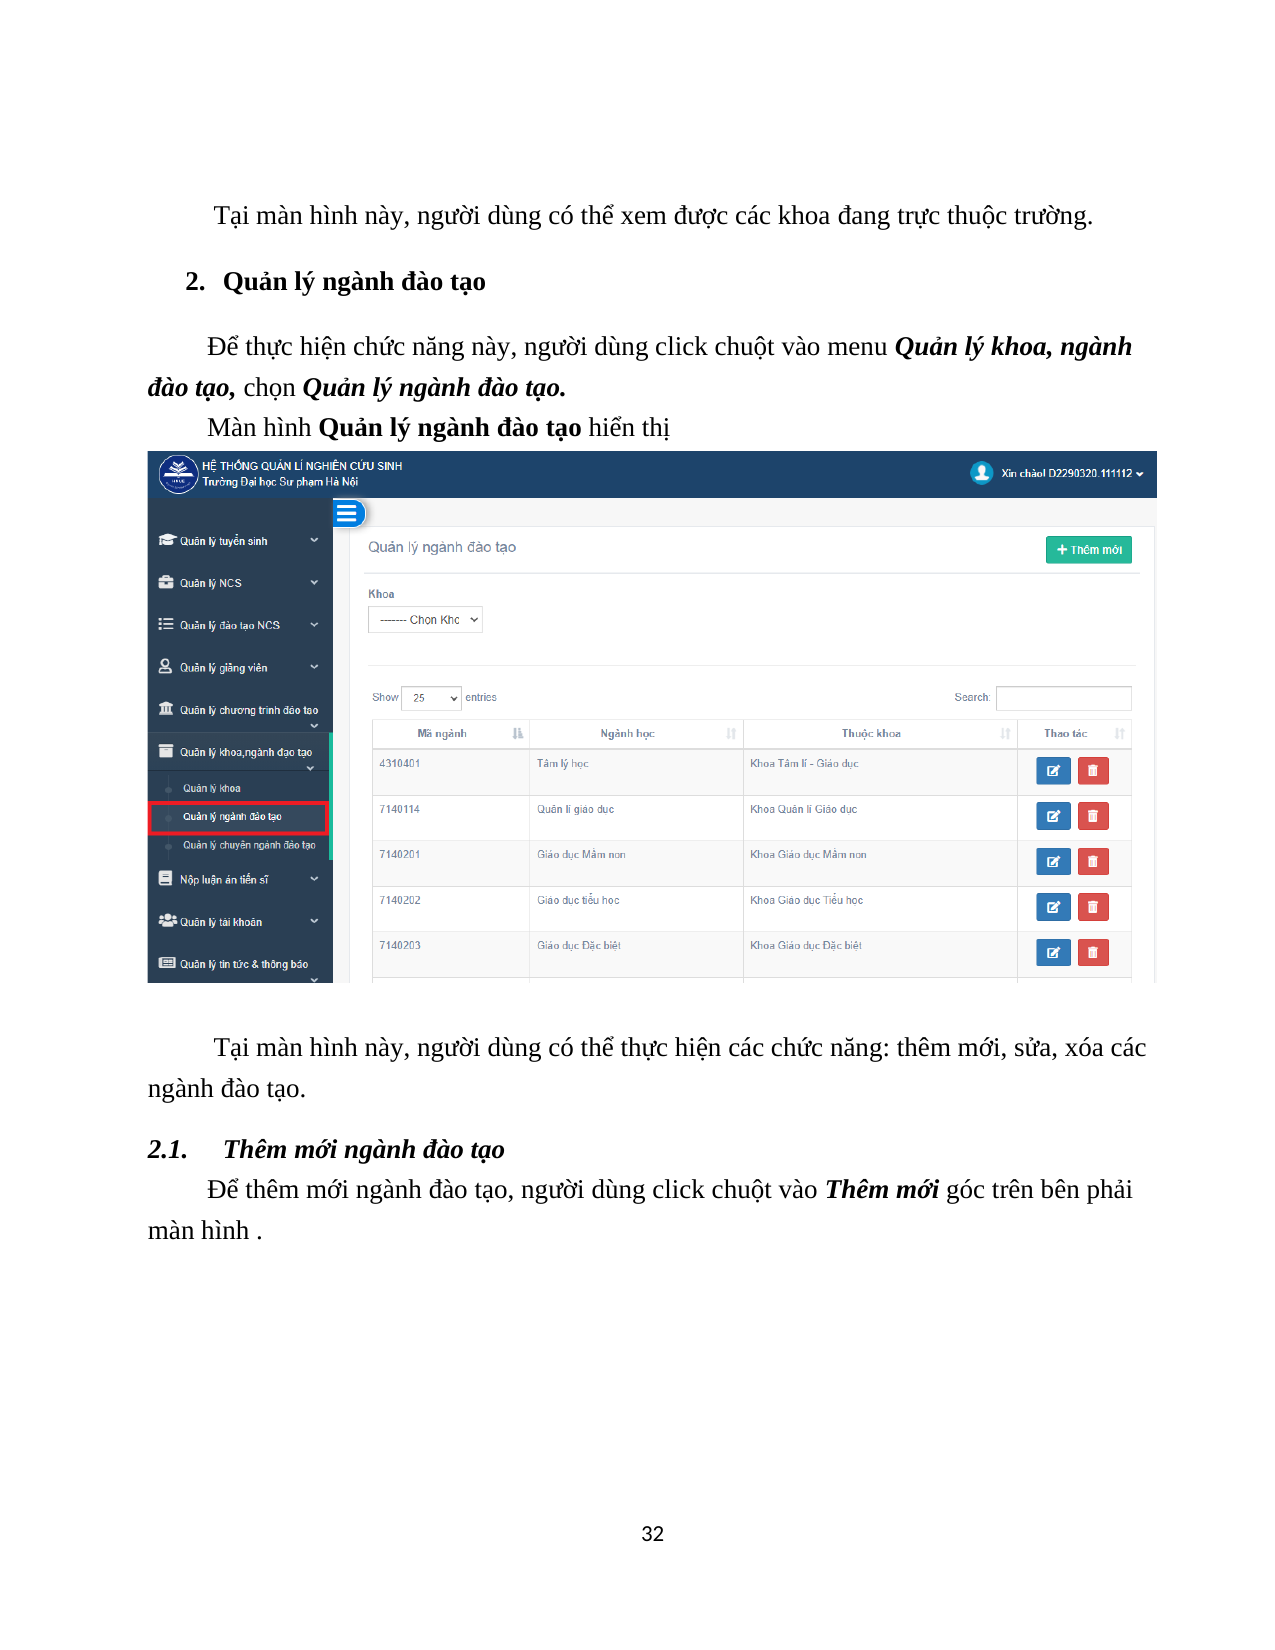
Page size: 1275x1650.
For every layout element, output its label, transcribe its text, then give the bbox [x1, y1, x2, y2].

picture [147, 451, 1157, 983]
list Tại màn hình này, người dùng có thể xem được các khoa đang trực thuộc trường. [148, 199, 1157, 231]
subtitle Quản lý ngành đào tạo [185, 265, 1157, 296]
list Tại màn hình này, người dùng có thể thực hiện các chức năng: thêm mới, sửa, xóa các ngành đào tạo. [148, 1031, 1157, 1103]
subtitle Thêm mới ngành đào tạo [148, 1133, 1157, 1164]
list Để thực hiện chức năng này, người dùng click chuột vào menu Quản lý khoa, ngành đào tạo, chọn Quản lý ngành đào tạo. [148, 330, 1157, 402]
list Màn hình Quản lý ngành đào tạo hiển thị [148, 411, 1157, 442]
text Để thêm mới ngành đào tạo, người dùng click chuột vào Thêm mới góc trên bên phải màn hình . [148, 1173, 1157, 1245]
